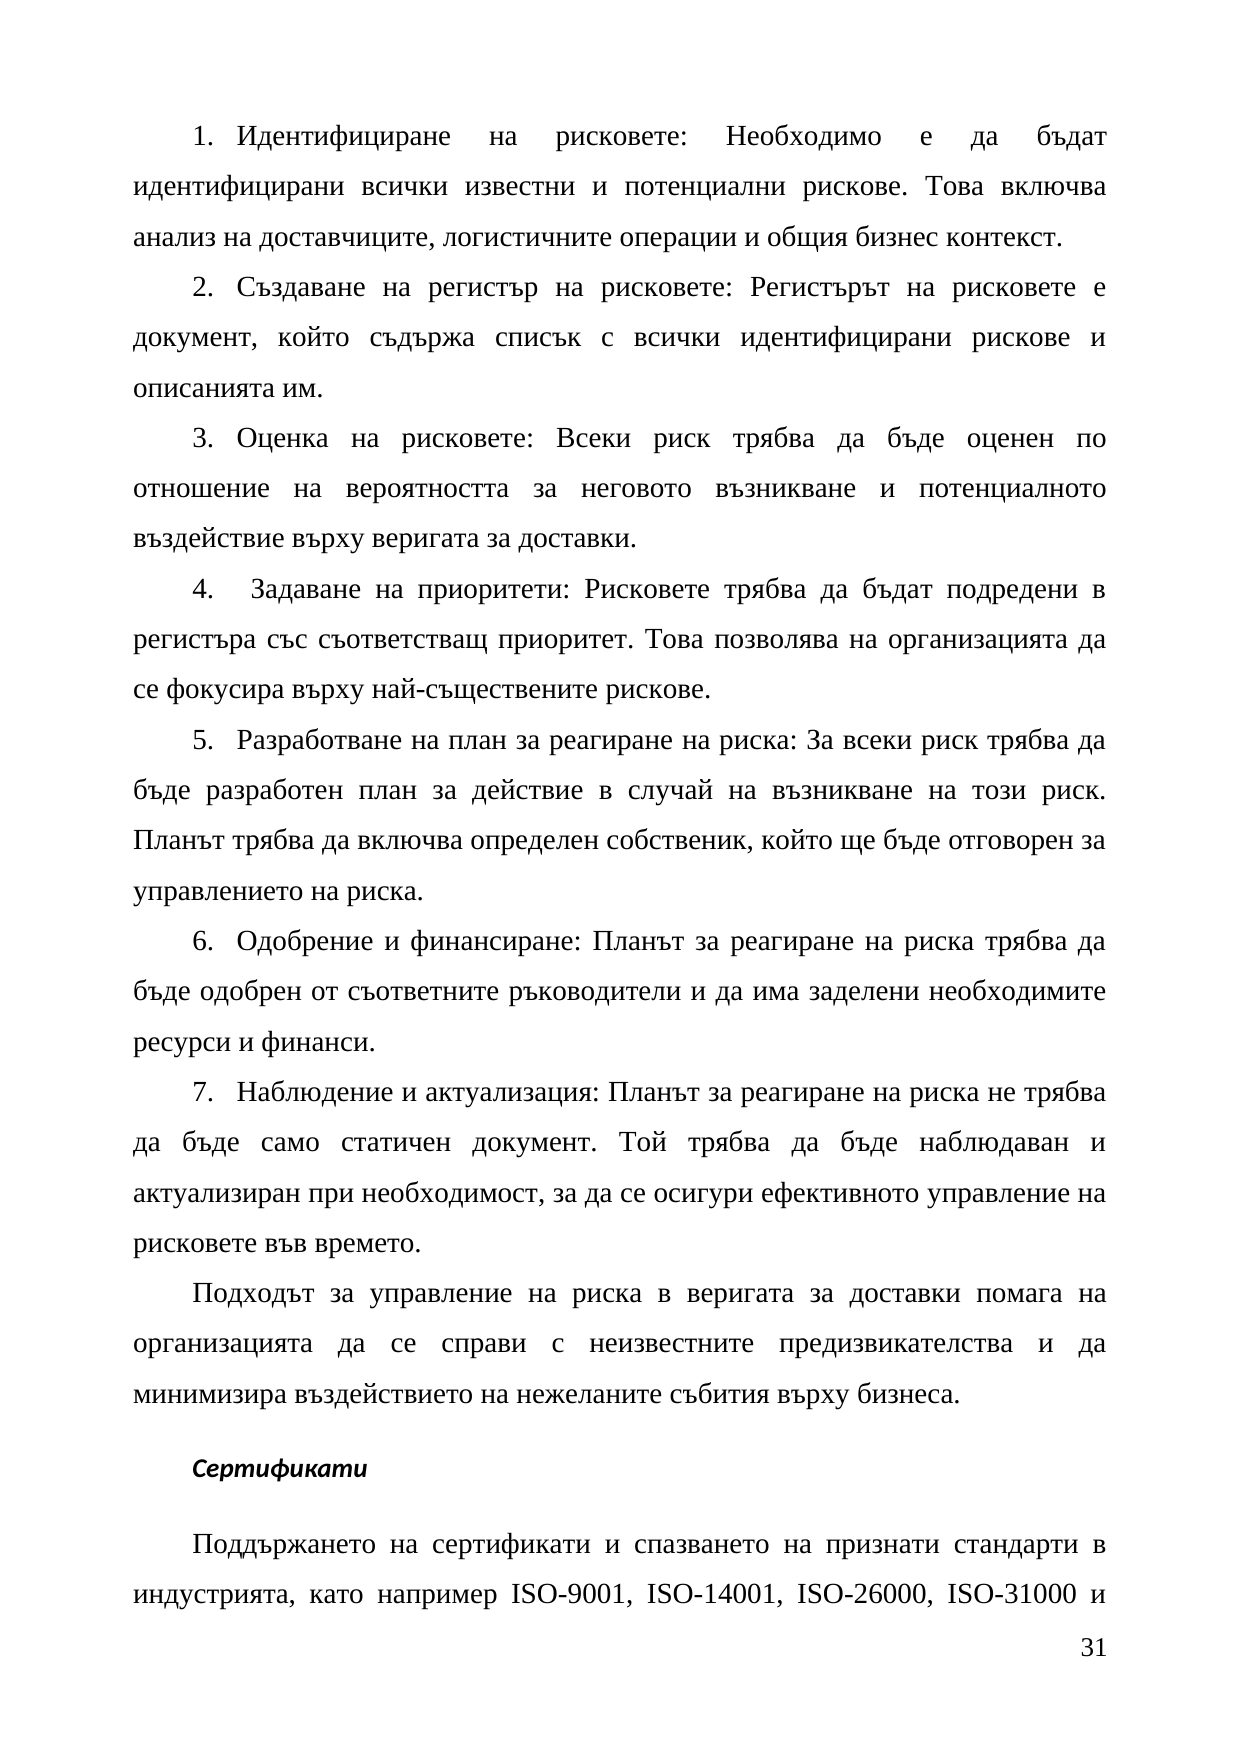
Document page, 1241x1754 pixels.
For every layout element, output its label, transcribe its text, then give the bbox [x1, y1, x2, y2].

list Наблюдение и актуализация: Планът за реагиране на риска не трябва да бъде само статичен документ. Той трябва да бъде наблюдаван и актуализиран при необходимост, за да се осигури ефективното управление на рисковете във времето. [133, 1074, 1107, 1258]
list Разработване на план за реагиране на риска: За всеки риск трябва да бъде разработен план за действие в случай на възникване на този риск. Планът трябва да включва определен собственик, който ще бъде отговорен за управлението на риска. [133, 722, 1107, 906]
list Задаване на приоритети: Рисковете трябва да бъдат подредени в регистъра със съответстващ приоритет. Това позволява на организацията да се фокусира върху най-съществените рискове. [133, 571, 1107, 705]
list Идентифициране на рисковете: Необходимо е да бъдат идентифицирани всички известни и потенциални рискове. Това включва анализ на доставчиците, логистичните операции и общия бизнес контекст. [133, 118, 1107, 252]
list Оценка на рисковете: Всеки риск трябва да бъде оценен по отношение на вероятността за неговото възникване и потенциалното въздействие върху веригата за доставки. [133, 420, 1107, 554]
subtitle Сертификати [133, 1451, 1107, 1484]
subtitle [133, 1526, 1107, 1609]
list Създаване на регистър на рисковете: Регистърът на рисковете е документ, който съдържа списък с всички идентифицирани рискове и описанията им. [133, 269, 1107, 403]
list Одобрение и финансиране: Планът за реагиране на риска трябва да бъде одобрен от съответните ръководители и да има заделени необходимите ресурси и финанси. [133, 923, 1107, 1057]
text Подходът за управление на риска в веригата за доставки помага на организацията да се справи с неизвестните предизвикателства и да минимизира въздействието на нежеланите събития върху бизнеса. [133, 1275, 1107, 1409]
